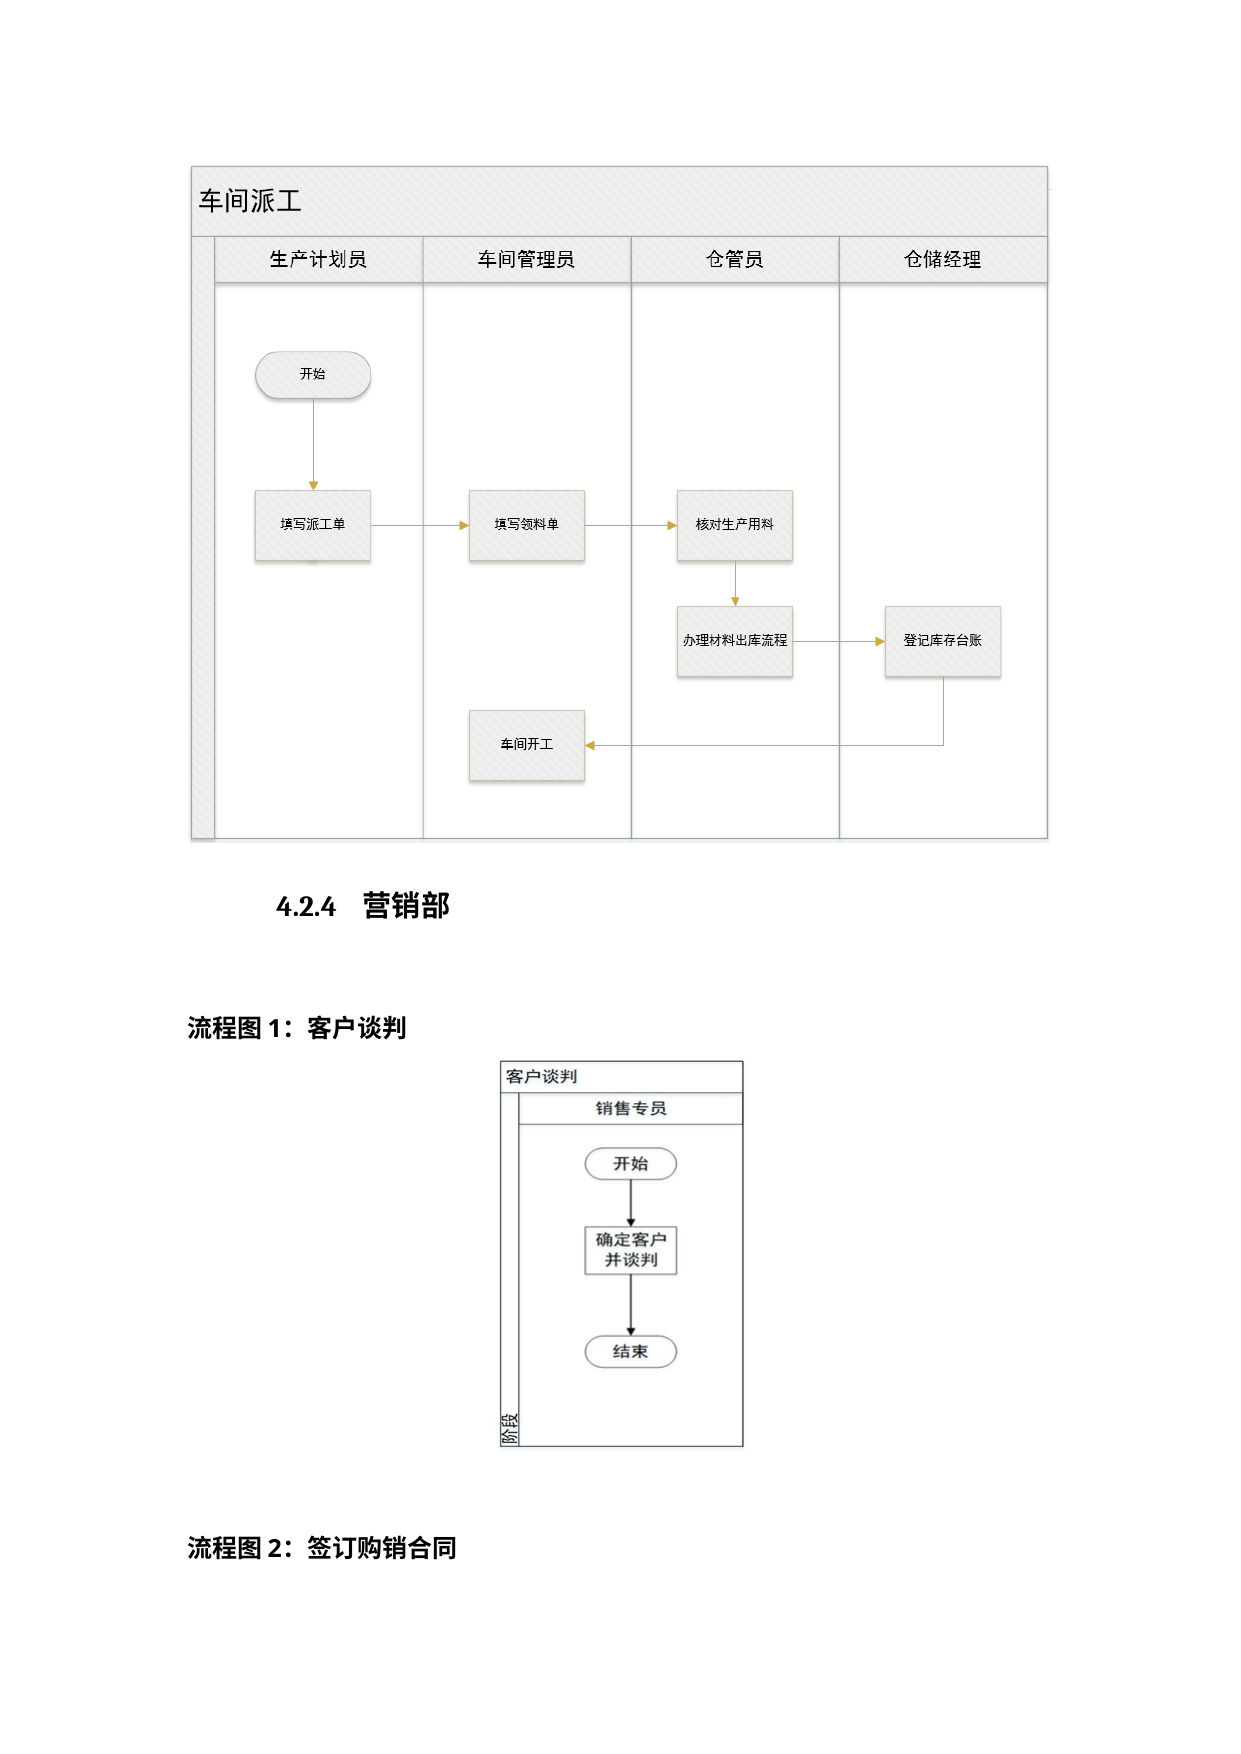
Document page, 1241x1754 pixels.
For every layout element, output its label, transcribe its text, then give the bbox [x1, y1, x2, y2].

subtitle 营销部 [276, 872, 1053, 937]
picture [187, 162, 1053, 843]
text 流程图2：签订购销合同 [187, 1514, 1053, 1579]
picture [492, 1059, 748, 1458]
text 流程图1：客户谈判 [187, 994, 1053, 1059]
